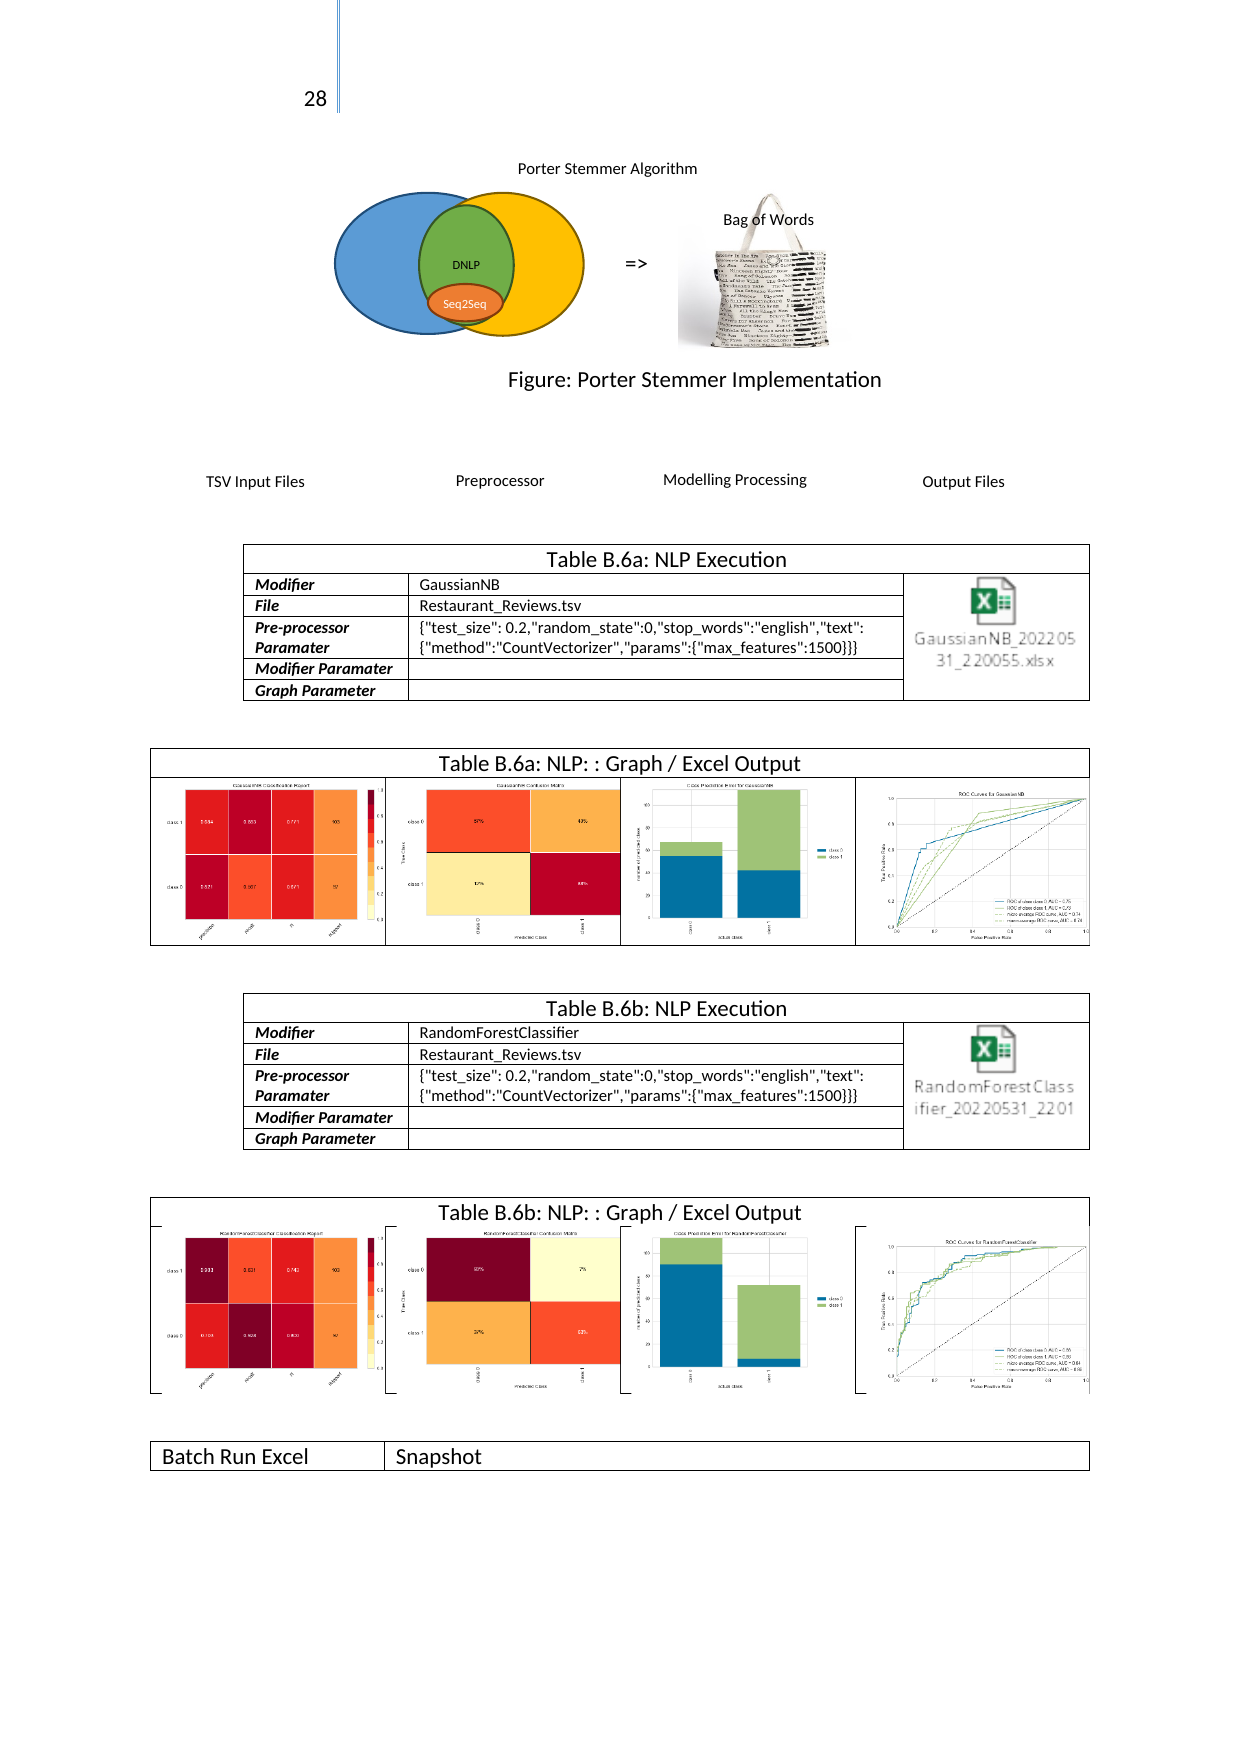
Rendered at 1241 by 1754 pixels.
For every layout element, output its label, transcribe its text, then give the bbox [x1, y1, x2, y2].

picture [161, 778, 386, 945]
table_header Snapshot [385, 1442, 1089, 1470]
table_cell [409, 1129, 903, 1149]
table_header Batch Run Excel [151, 1442, 384, 1470]
table_header Table B.6b: NLP Execution [244, 994, 1089, 1022]
table_cell [151, 1227, 161, 1393]
table_cell [151, 778, 161, 945]
picture [631, 1226, 855, 1394]
table_cell Restaurant_Reviews.tsv [409, 596, 903, 616]
table_cell RandomForestClassifier [409, 1023, 903, 1043]
table_cell Modifier [244, 574, 408, 594]
picture [678, 183, 876, 355]
picture [866, 778, 1090, 945]
list Figure: Porter Stemmer Implementation [225, 365, 1090, 393]
table_cell Graph Parameter [244, 1129, 408, 1149]
table_cell [386, 778, 396, 945]
table_cell {"test_size": 0.2,"random_state":0,"stop_words":"english","text": {"method":"CountVectorizer","params":{"max_features":1500}}} [409, 1065, 903, 1106]
table_cell {"test_size": 0.2,"random_state":0,"stop_words":"english","text": {"method":"CountVectorizer","params":{"max_features":1500}}} [409, 617, 903, 657]
table_cell Pre-processor Paramater [244, 617, 408, 657]
table_cell [409, 680, 903, 700]
table_cell [621, 1227, 631, 1393]
table_cell File [244, 596, 408, 616]
picture [161, 1226, 386, 1394]
table_cell Modifier [244, 1023, 408, 1043]
table_cell [621, 778, 631, 945]
table_cell GaussianNB [409, 574, 903, 594]
table_cell Pre-processor Paramater [244, 1065, 408, 1106]
table_cell Modifier Paramater [244, 1107, 408, 1127]
table_cell [904, 574, 1089, 700]
table_cell Graph Parameter [244, 680, 408, 700]
picture [866, 1226, 1090, 1394]
picture [396, 1226, 621, 1394]
table_cell [856, 1227, 866, 1393]
table_cell Restaurant_Reviews.tsv [409, 1044, 903, 1064]
table_header Table B.6a: NLP Execution [244, 545, 1089, 573]
table_cell Modifier Paramater [244, 659, 408, 679]
table_cell [904, 1023, 1089, 1149]
table_cell [409, 659, 903, 679]
table_cell [386, 1227, 396, 1393]
table_header Table B.6b: NLP: : Graph / Excel Output [151, 1198, 1089, 1226]
table_cell File [244, 1044, 408, 1064]
table_cell [856, 778, 866, 945]
picture [396, 778, 621, 945]
table_cell [409, 1107, 903, 1127]
picture [631, 778, 855, 945]
table_header Table B.6a: NLP: : Graph / Excel Output [151, 749, 1089, 777]
